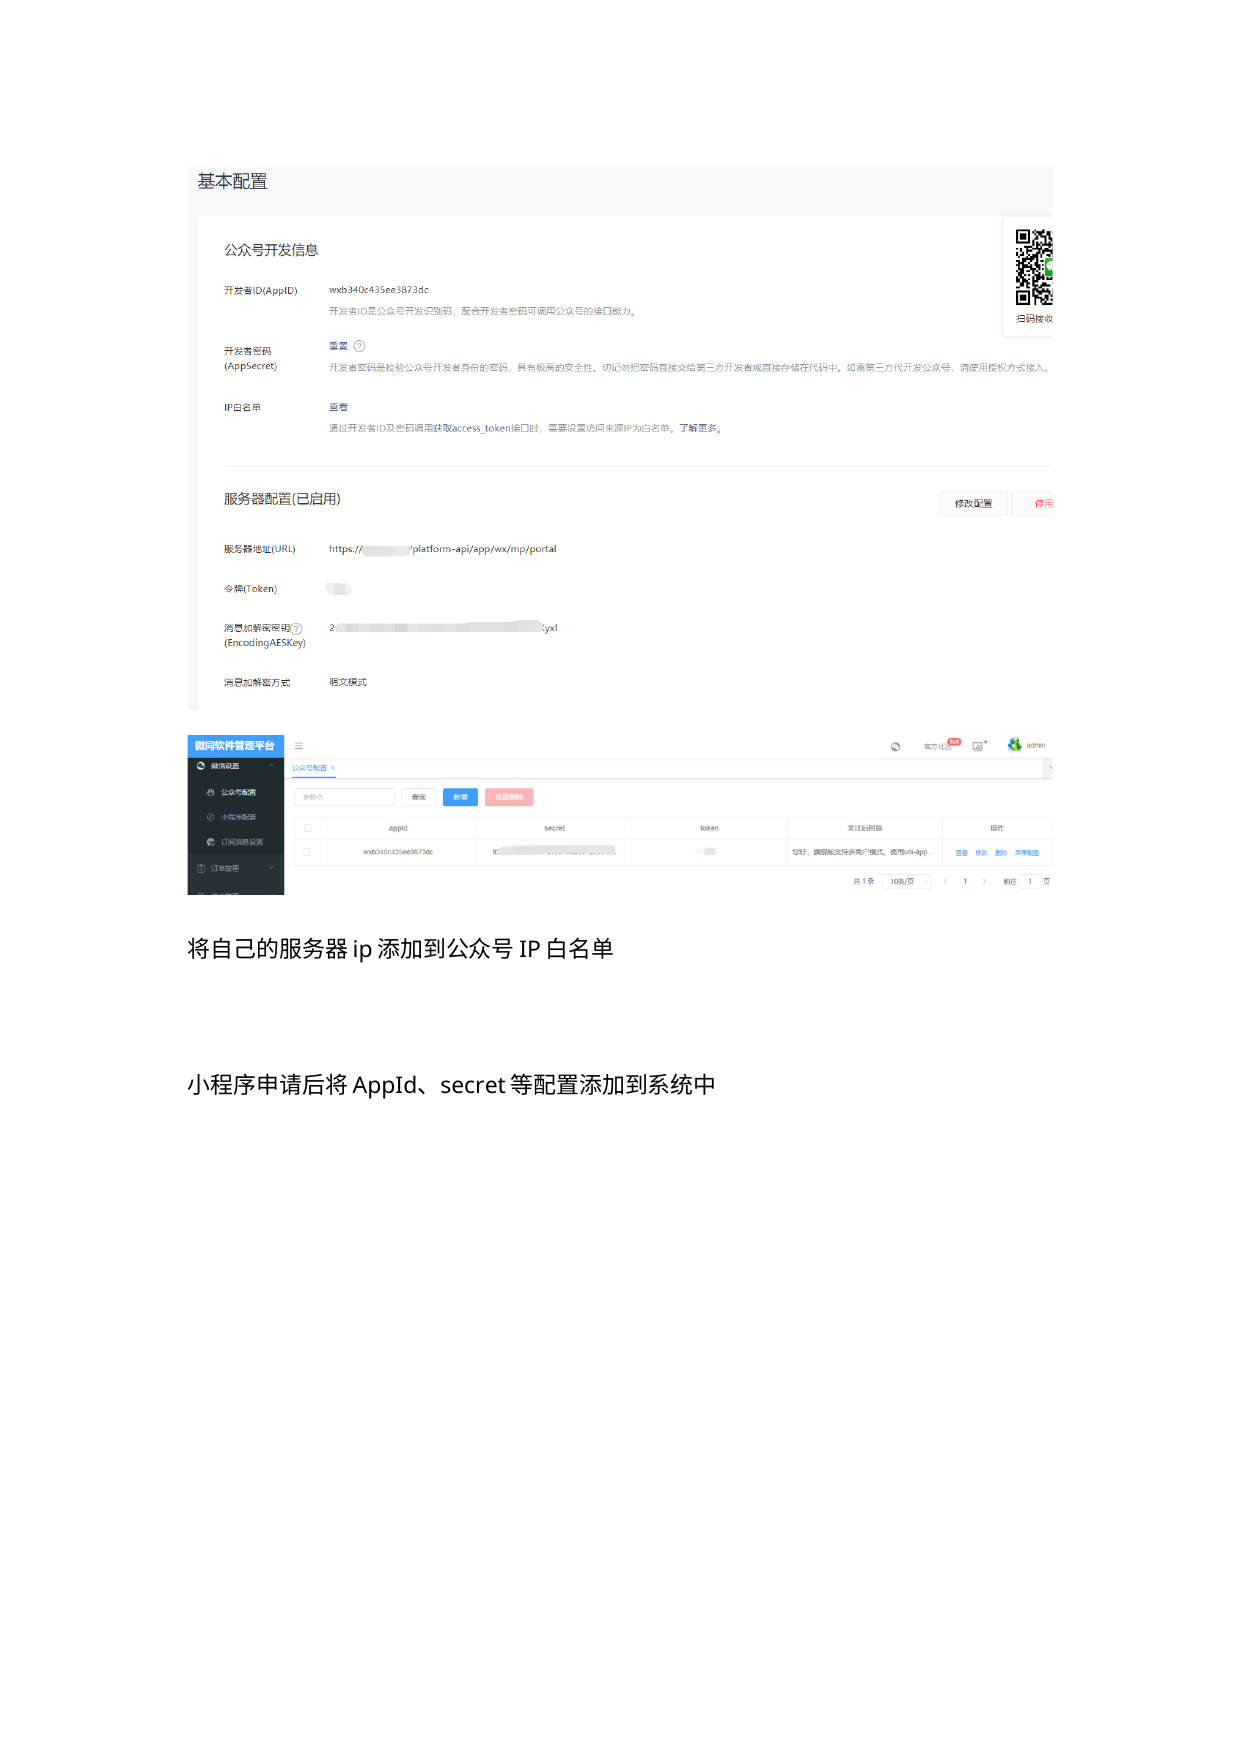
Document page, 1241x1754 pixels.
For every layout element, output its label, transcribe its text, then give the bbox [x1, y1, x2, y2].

picture [187, 735, 1053, 895]
text 将自己的服务器ip添加到公众号IP白名单 [187, 915, 1053, 980]
text 小程序申请后将AppId、secret等配置添加到系统中 [187, 1051, 1053, 1116]
picture [187, 167, 1053, 710]
